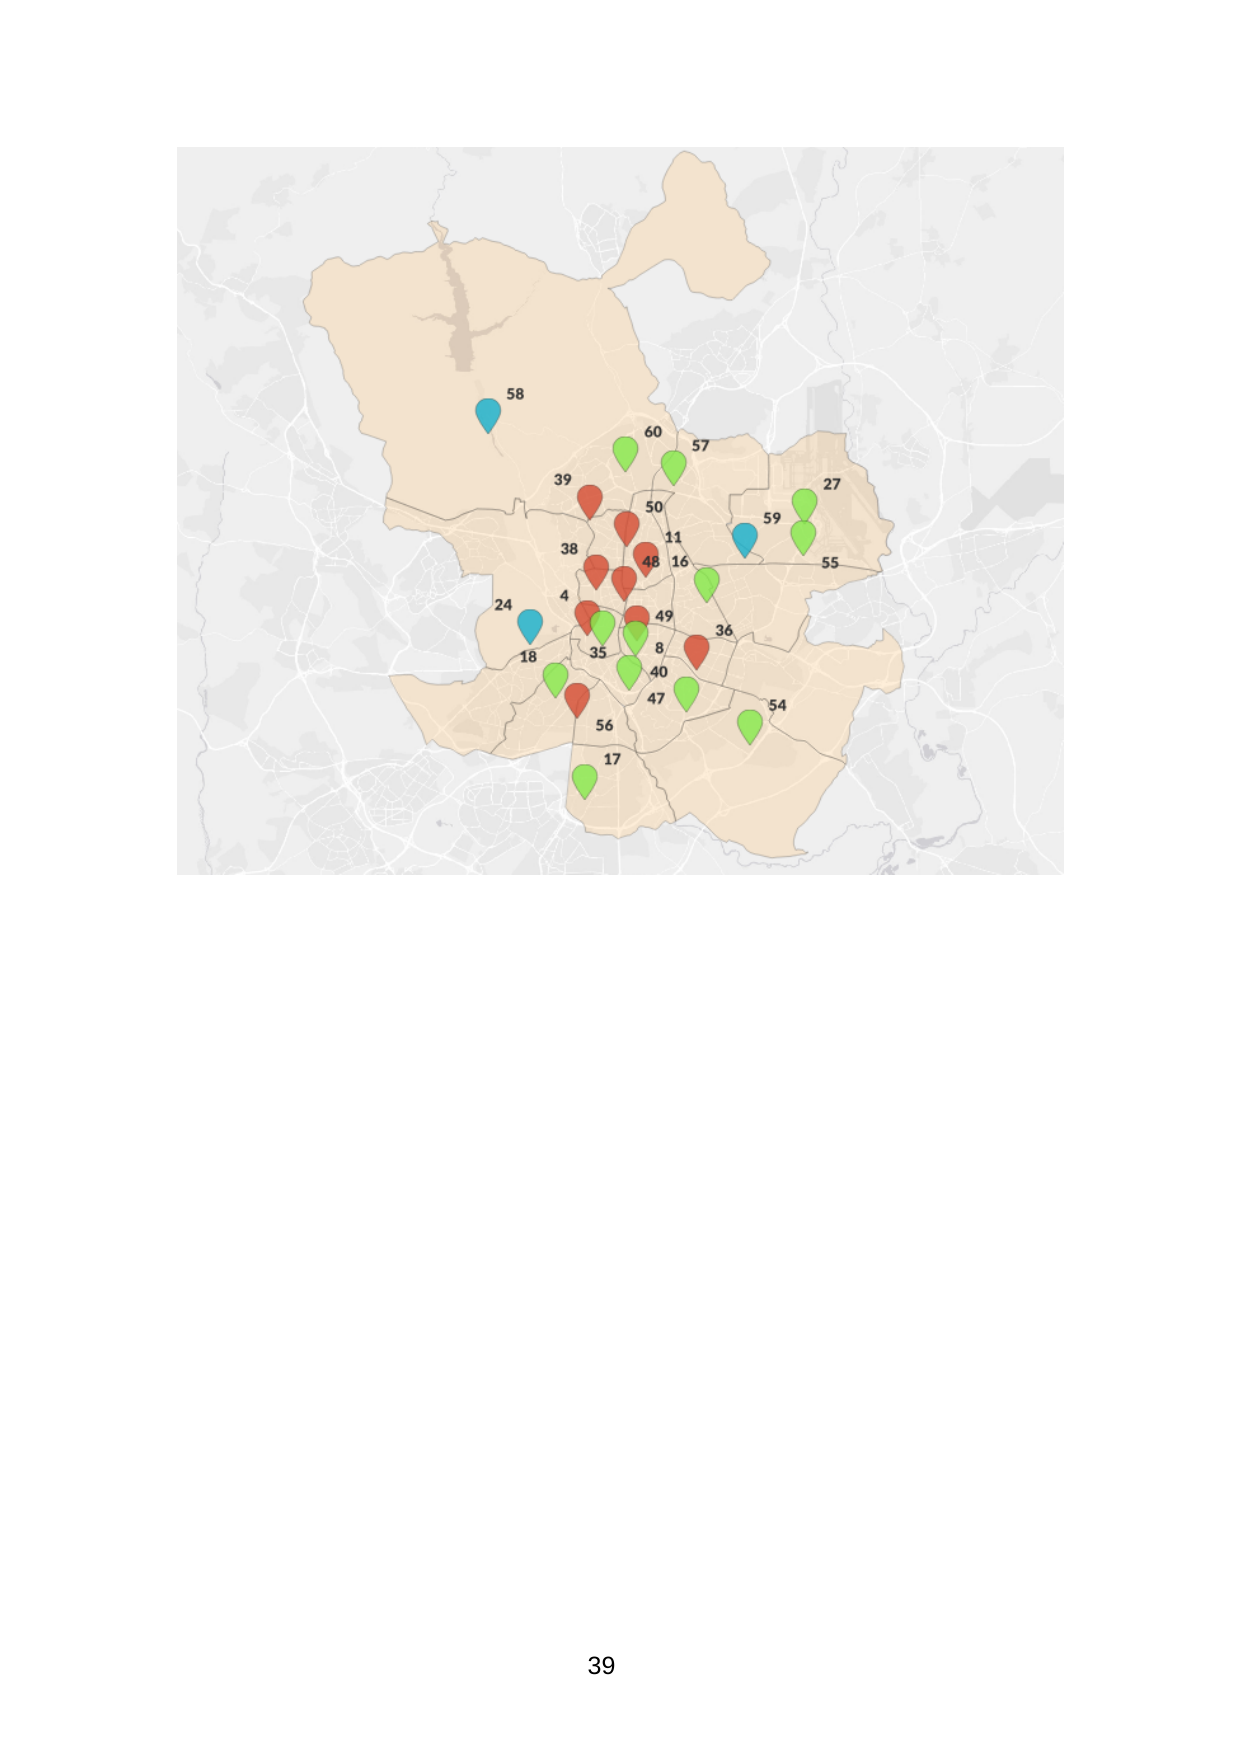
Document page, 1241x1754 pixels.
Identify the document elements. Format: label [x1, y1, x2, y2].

picture [177, 147, 1064, 875]
